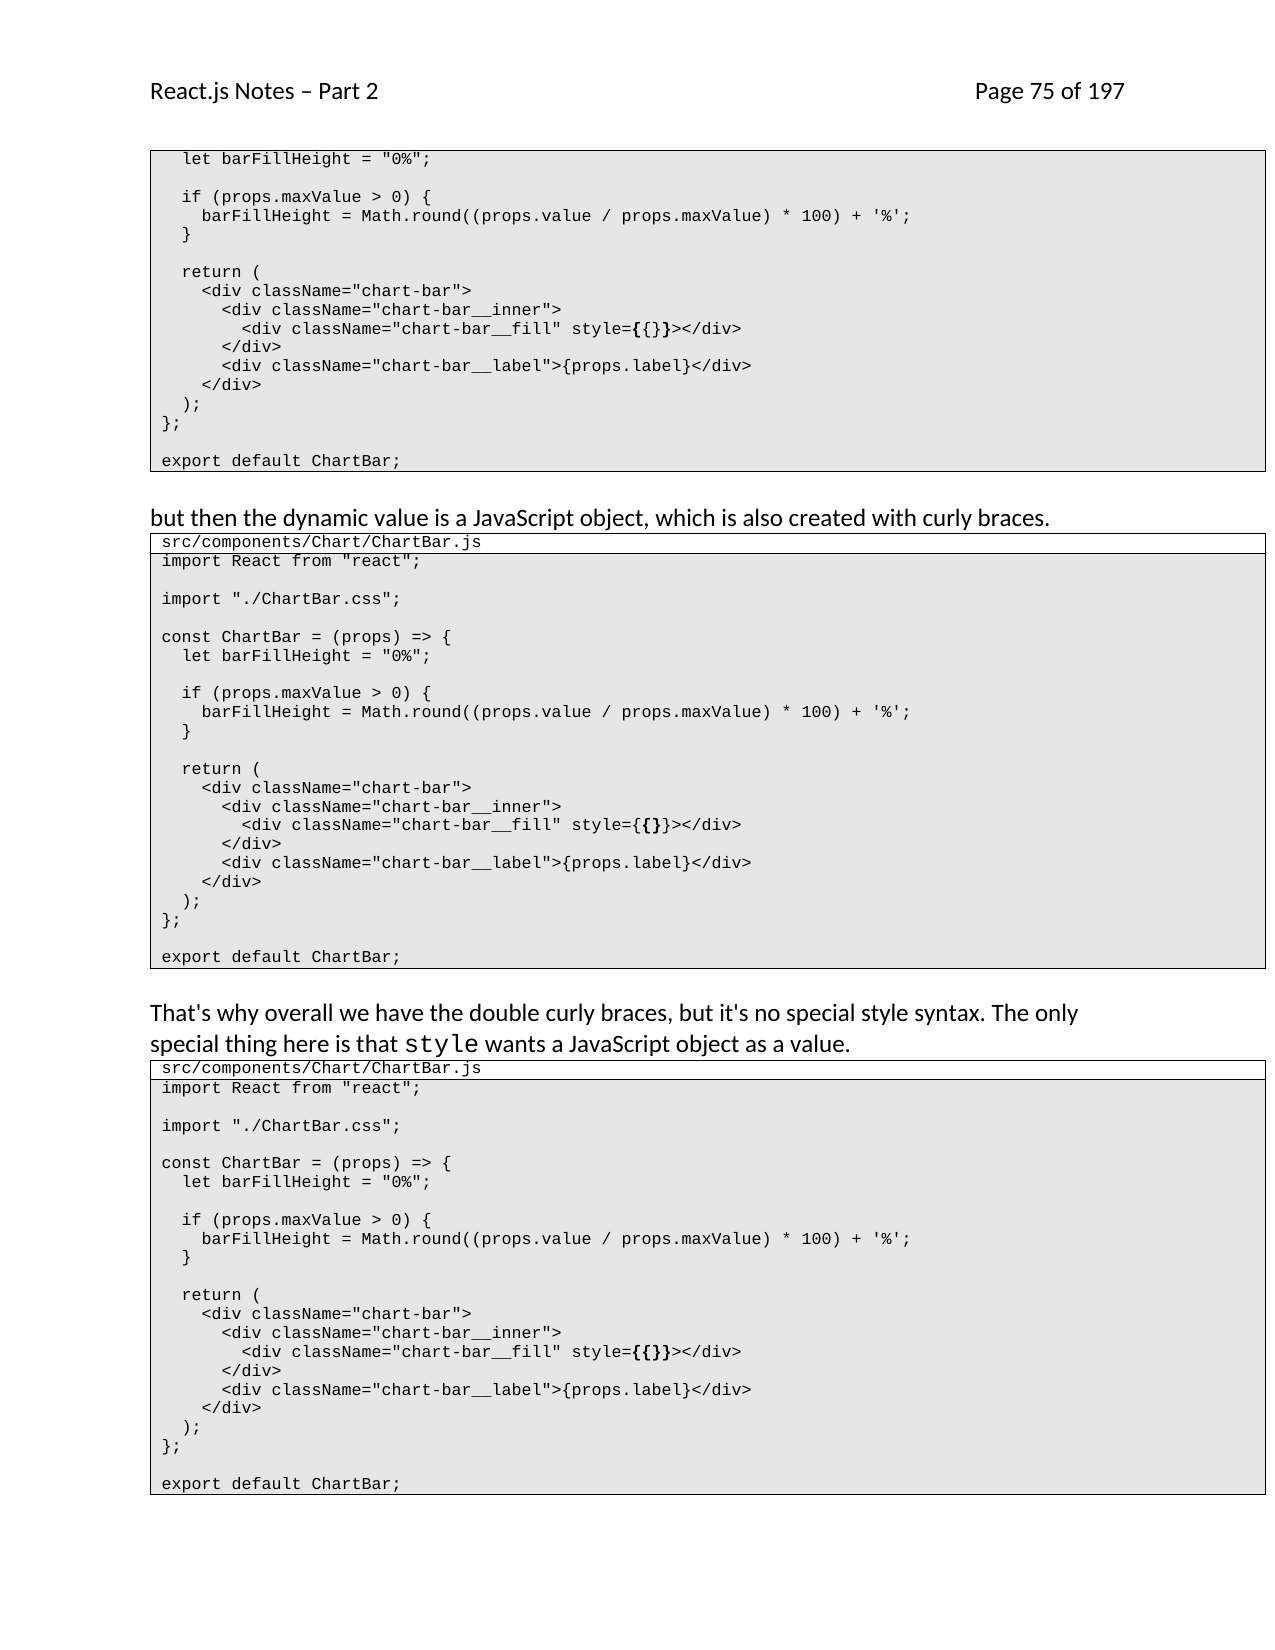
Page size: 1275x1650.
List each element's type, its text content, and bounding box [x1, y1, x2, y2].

text but then the dynamic value is a JavaScript object, which is also created with curly braces. [150, 503, 1125, 533]
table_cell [151, 151, 1265, 471]
table_header src/components/Chart/ChartBar.js [151, 534, 1265, 552]
text That's why overall we have the double curly braces, but it's no special style syntax. The only special thing here is that style wants a JavaScript object as a value. [150, 997, 1125, 1059]
table_header src/components/Chart/ChartBar.js [151, 1061, 1265, 1079]
